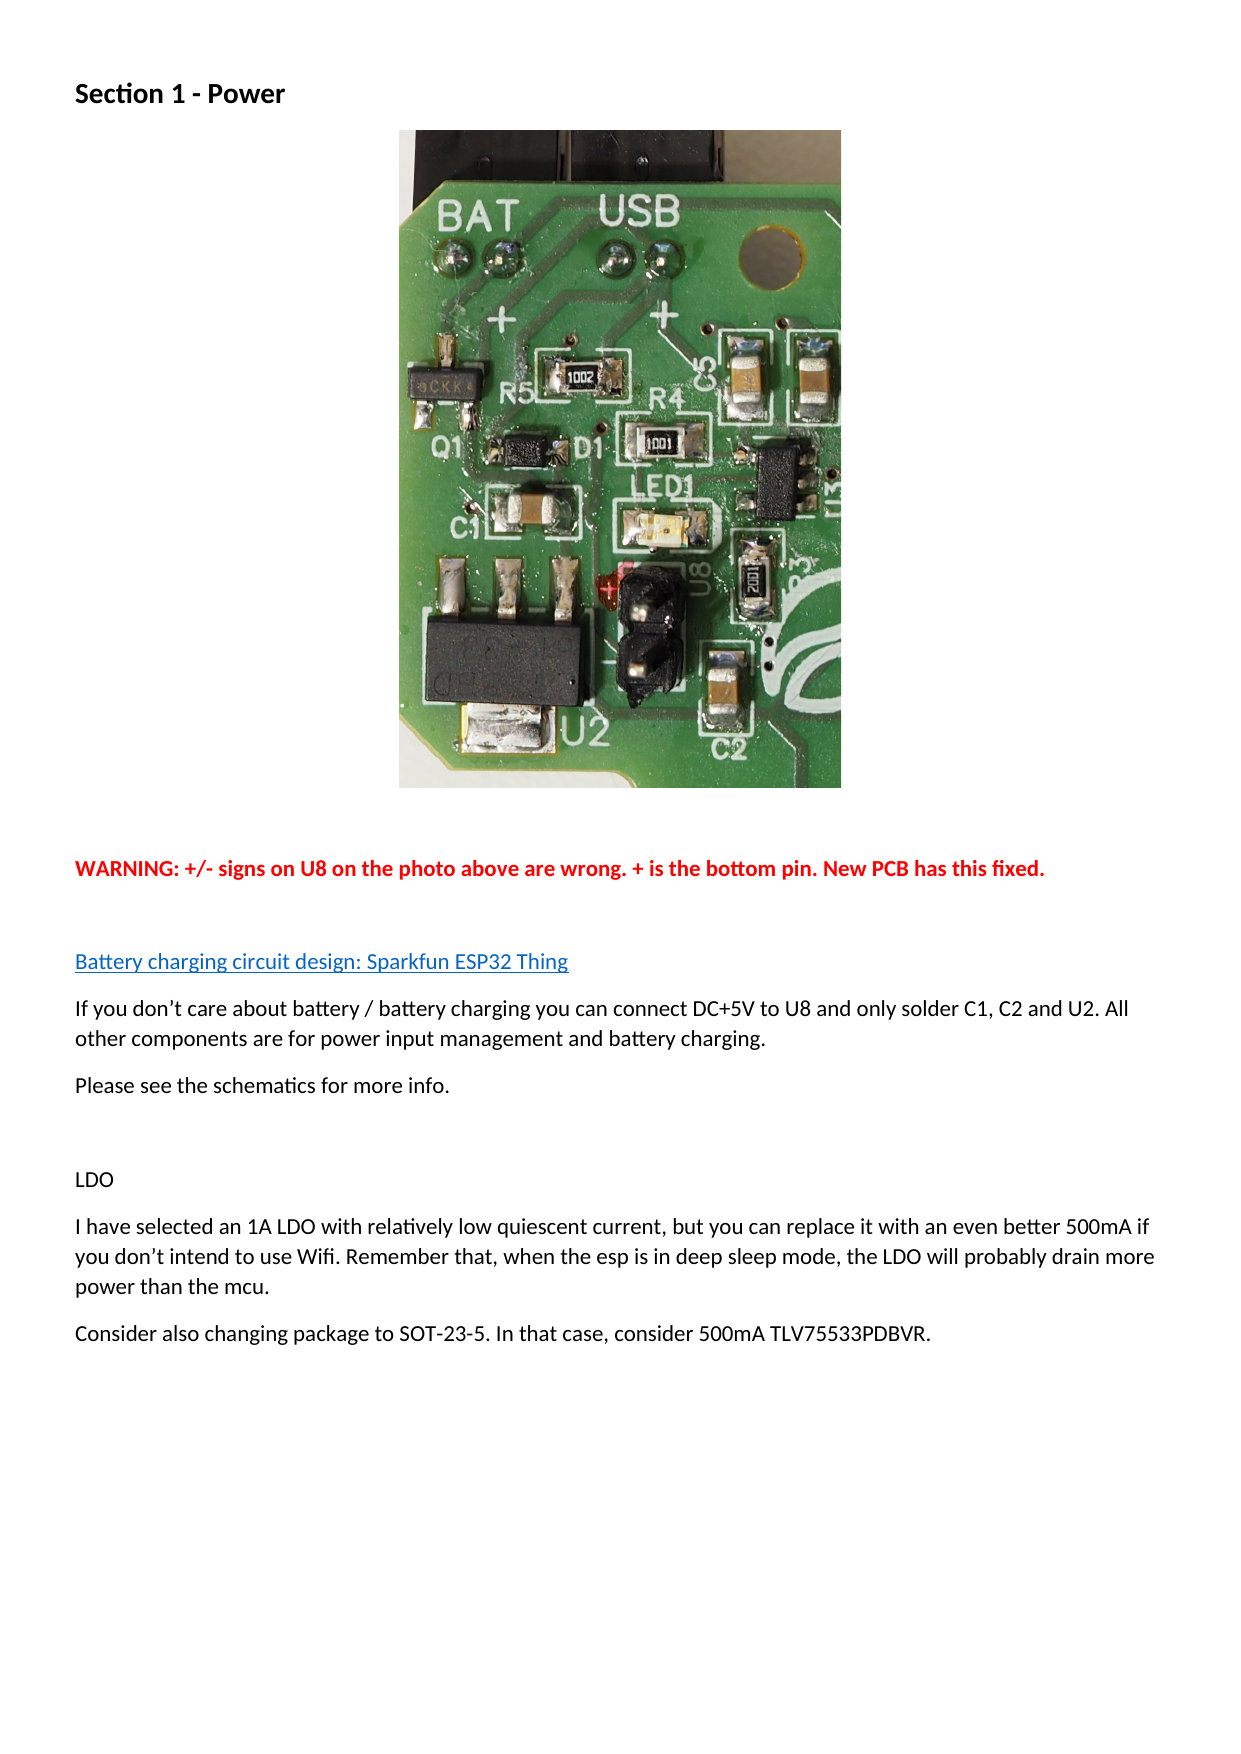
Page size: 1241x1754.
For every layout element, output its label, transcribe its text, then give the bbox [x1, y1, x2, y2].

text If you don’t care about battery / battery charging you can connect DC+5V to U8 and only solder C1, C2 and U2. All other components are for power input management and battery charging. [75, 994, 1165, 1052]
picture [399, 130, 842, 788]
text Please see the schematics for more info. [75, 1071, 1165, 1099]
text WARNING: +/- signs on U8 on the photo above are wrong. + is the bottom pin. New PCB has this fixed. [75, 854, 1165, 882]
text LDO [75, 1165, 1165, 1193]
text Battery charging circuit design: Sparkfun ESP32 Thing [75, 947, 1165, 975]
text Section 1 - Power [75, 75, 1165, 111]
text Consider also changing package to SOT-23-5. In that case, consider 500mA TLV75533PDBVR. [75, 1319, 1165, 1347]
text I have selected an 1A LDO with relatively low quiescent current, but you can replace it with an even better 500mA if you don’t intend to use Wifi. Remember that, when the esp is in deep sleep mode, the LDO will probably drain more power than the mcu. [75, 1212, 1165, 1300]
